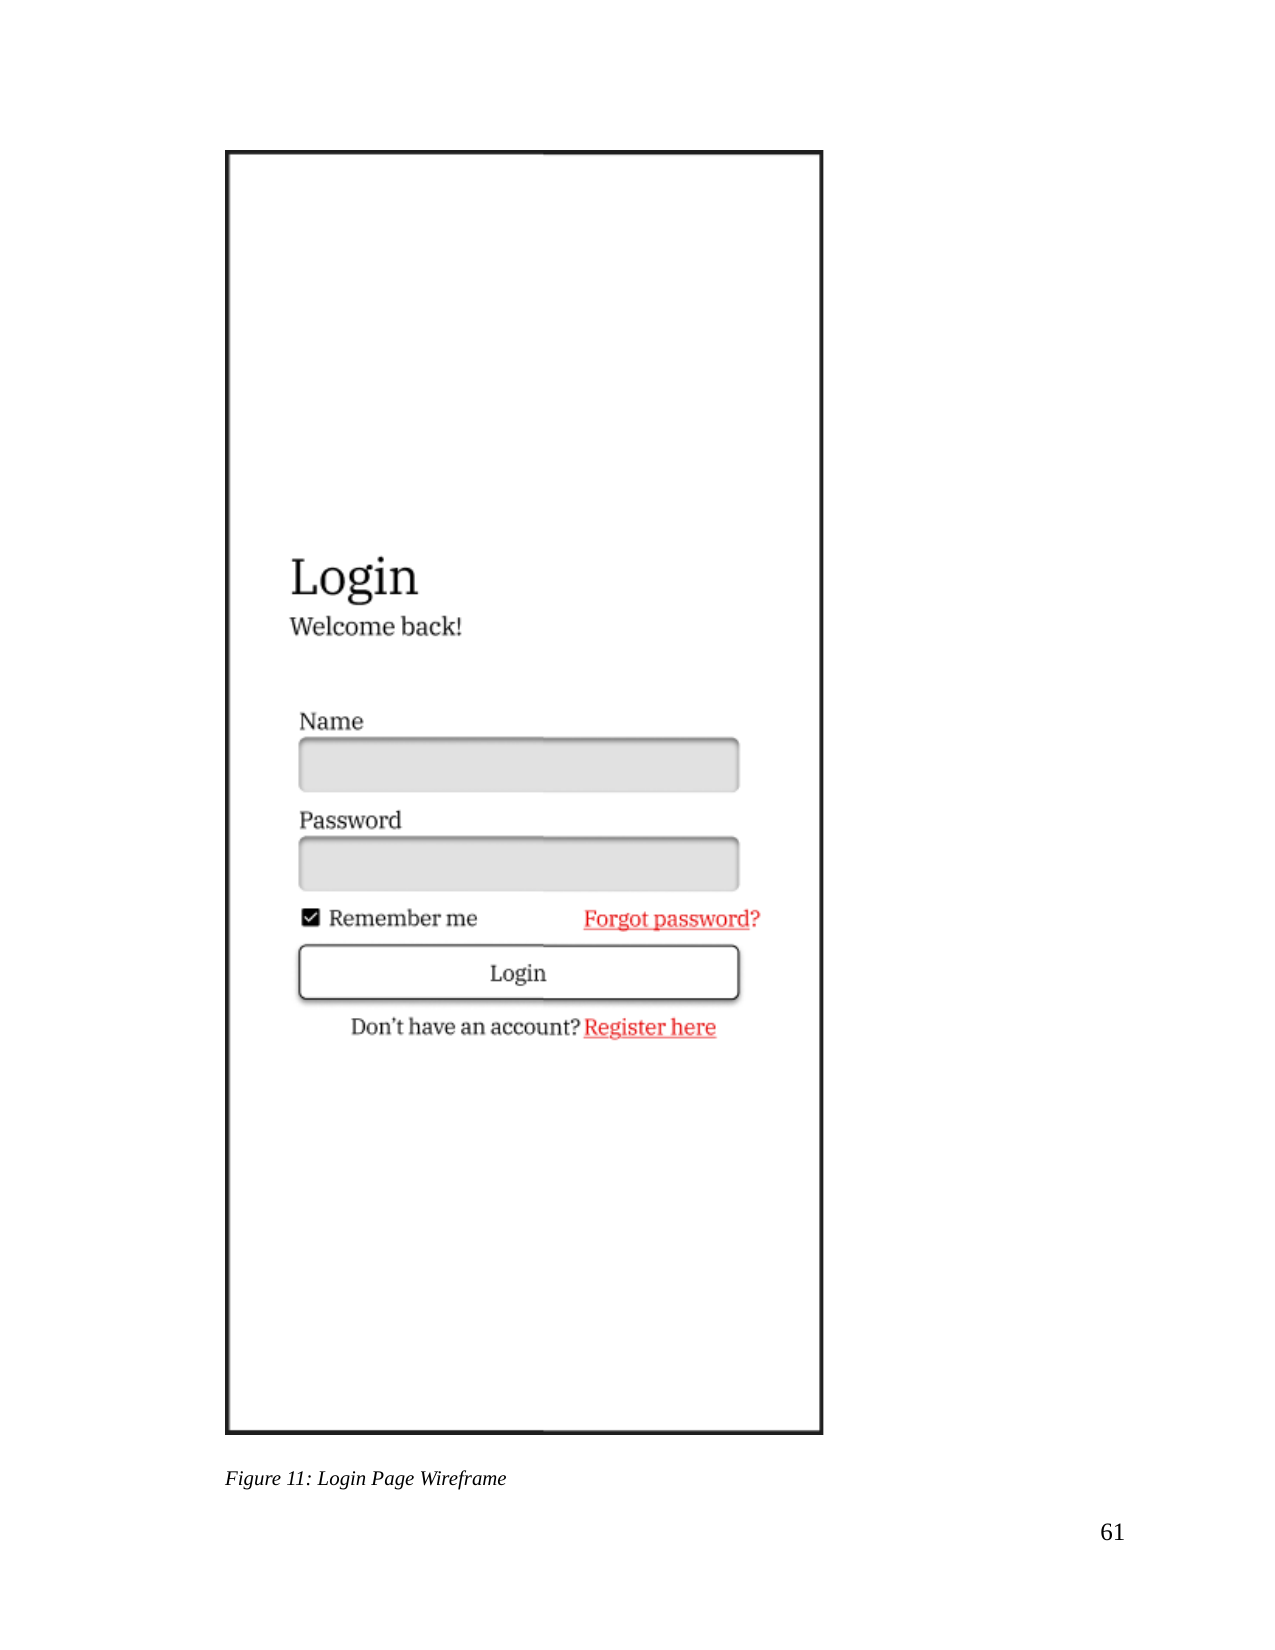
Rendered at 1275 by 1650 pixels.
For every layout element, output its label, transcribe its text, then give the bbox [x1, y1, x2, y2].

picture [225, 150, 824, 1435]
